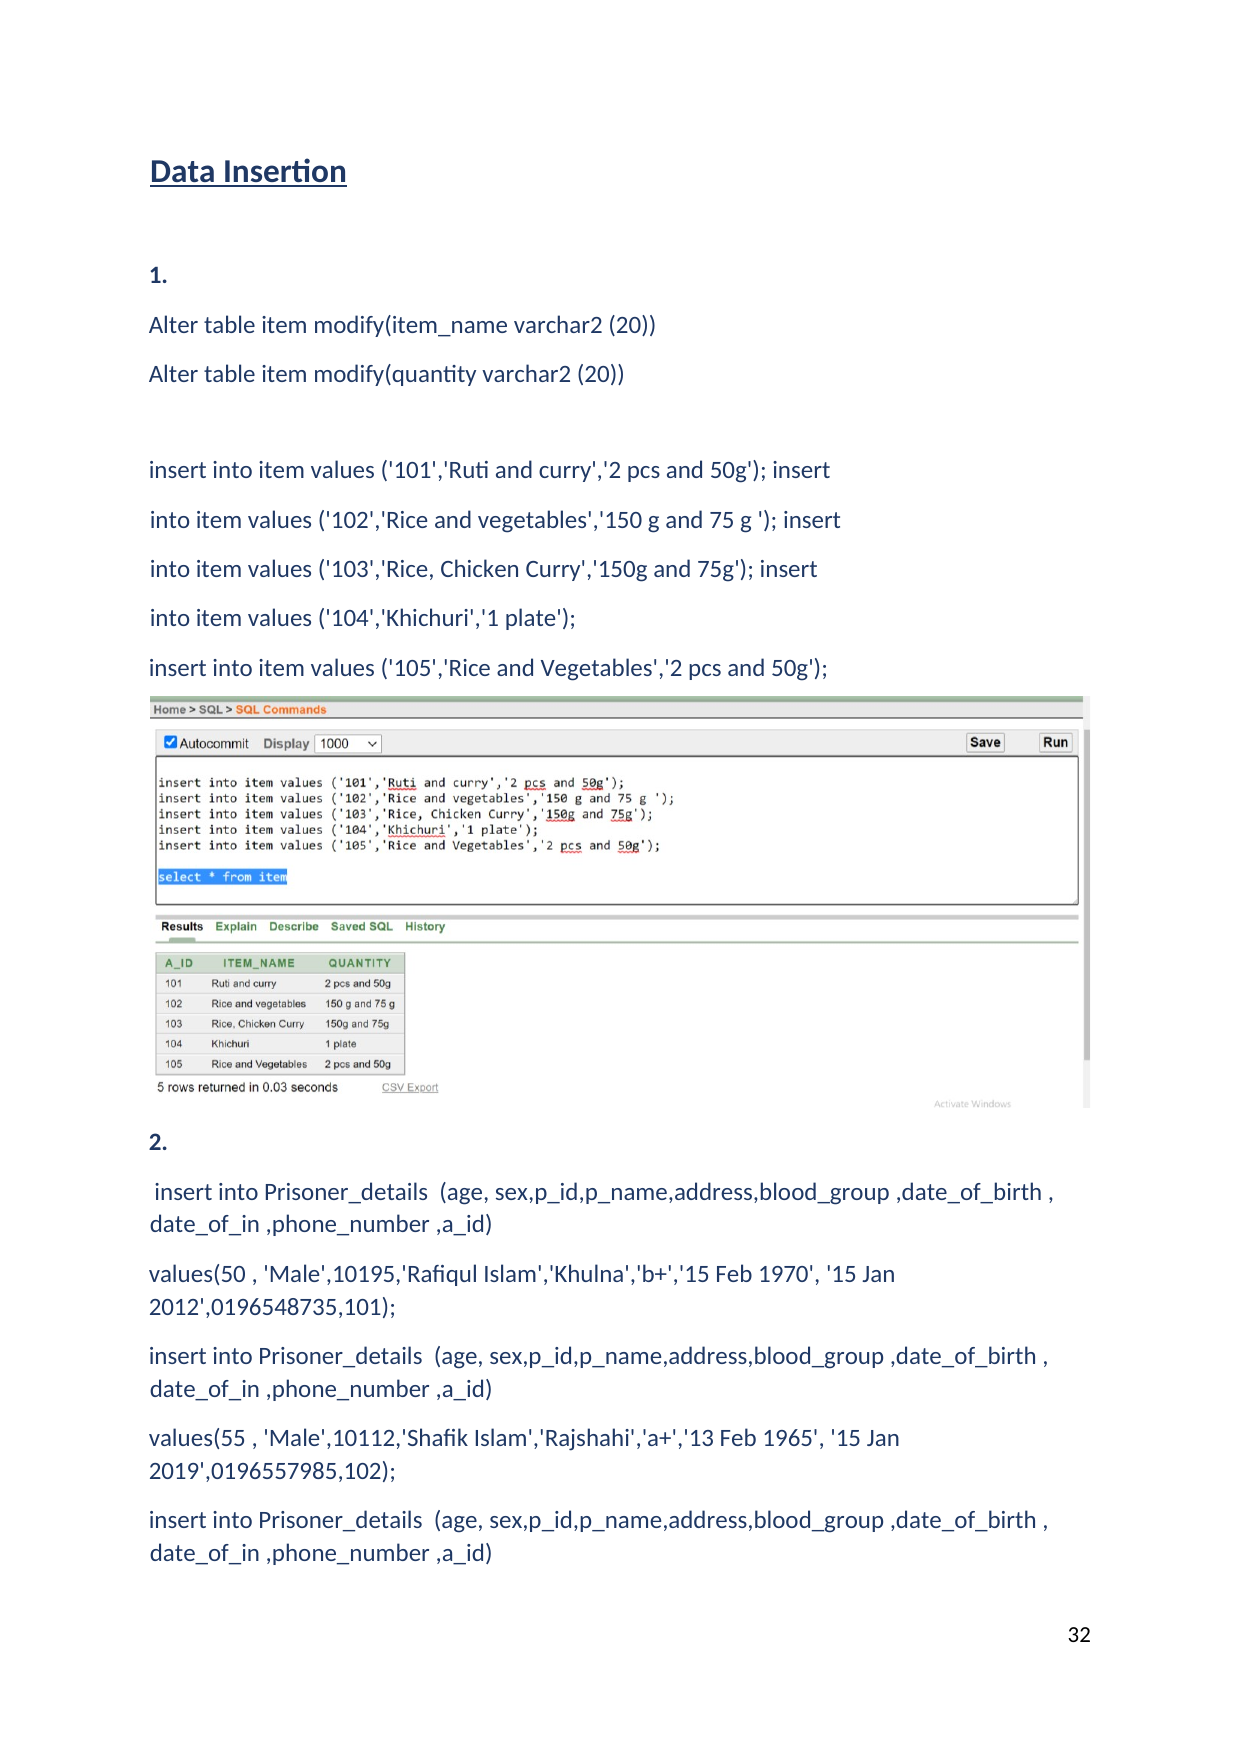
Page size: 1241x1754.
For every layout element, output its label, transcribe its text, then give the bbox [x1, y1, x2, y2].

text 2. [148, 1126, 1096, 1157]
text insert into item values ('105','Rice and Vegetables','2 pcs and 50g'); [148, 652, 1096, 682]
text 1. [148, 259, 1096, 290]
picture [150, 696, 1091, 1108]
text values(50 , 'Male',10195,'Rafiqul Islam','Khulna','b+','15 Feb 1970', '15 Jan [148, 1258, 1096, 1288]
text Alter table item modify(item_name varchar2 (20)) [148, 309, 1096, 339]
text insert into Prisoner_details (age, sex,p_id,p_name,address,blood_group ,date_of_birth , date_of_in ,phone_number ,a_id) [148, 1340, 1096, 1403]
text Data Insertion [150, 150, 1096, 191]
text Alter table item modify(quantity varchar2 (20)) [148, 358, 1096, 389]
text values(55 , 'Male',10112,'Shafik Islam','Rajshahi','a+','13 Feb 1965', '15 Jan [148, 1422, 1096, 1453]
text insert into item values ('101','Ruti and curry','2 pcs and 50g'); insert into item values ('102','Rice and vegetables','150 g and 75 g '); insert into item values ('103','Rice, Chicken Curry','150g and 75g'); insert into item values ('104','Khichuri','1 plate'); [148, 454, 842, 633]
text 2012',0196548735,101); [148, 1291, 1096, 1321]
text 2019',0196557985,102); [148, 1455, 1096, 1486]
text insert into Prisoner_details (age, sex,p_id,p_name,address,blood_group ,date_of_birth , date_of_in ,phone_number ,a_id) [148, 1176, 1096, 1239]
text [148, 1504, 1096, 1568]
